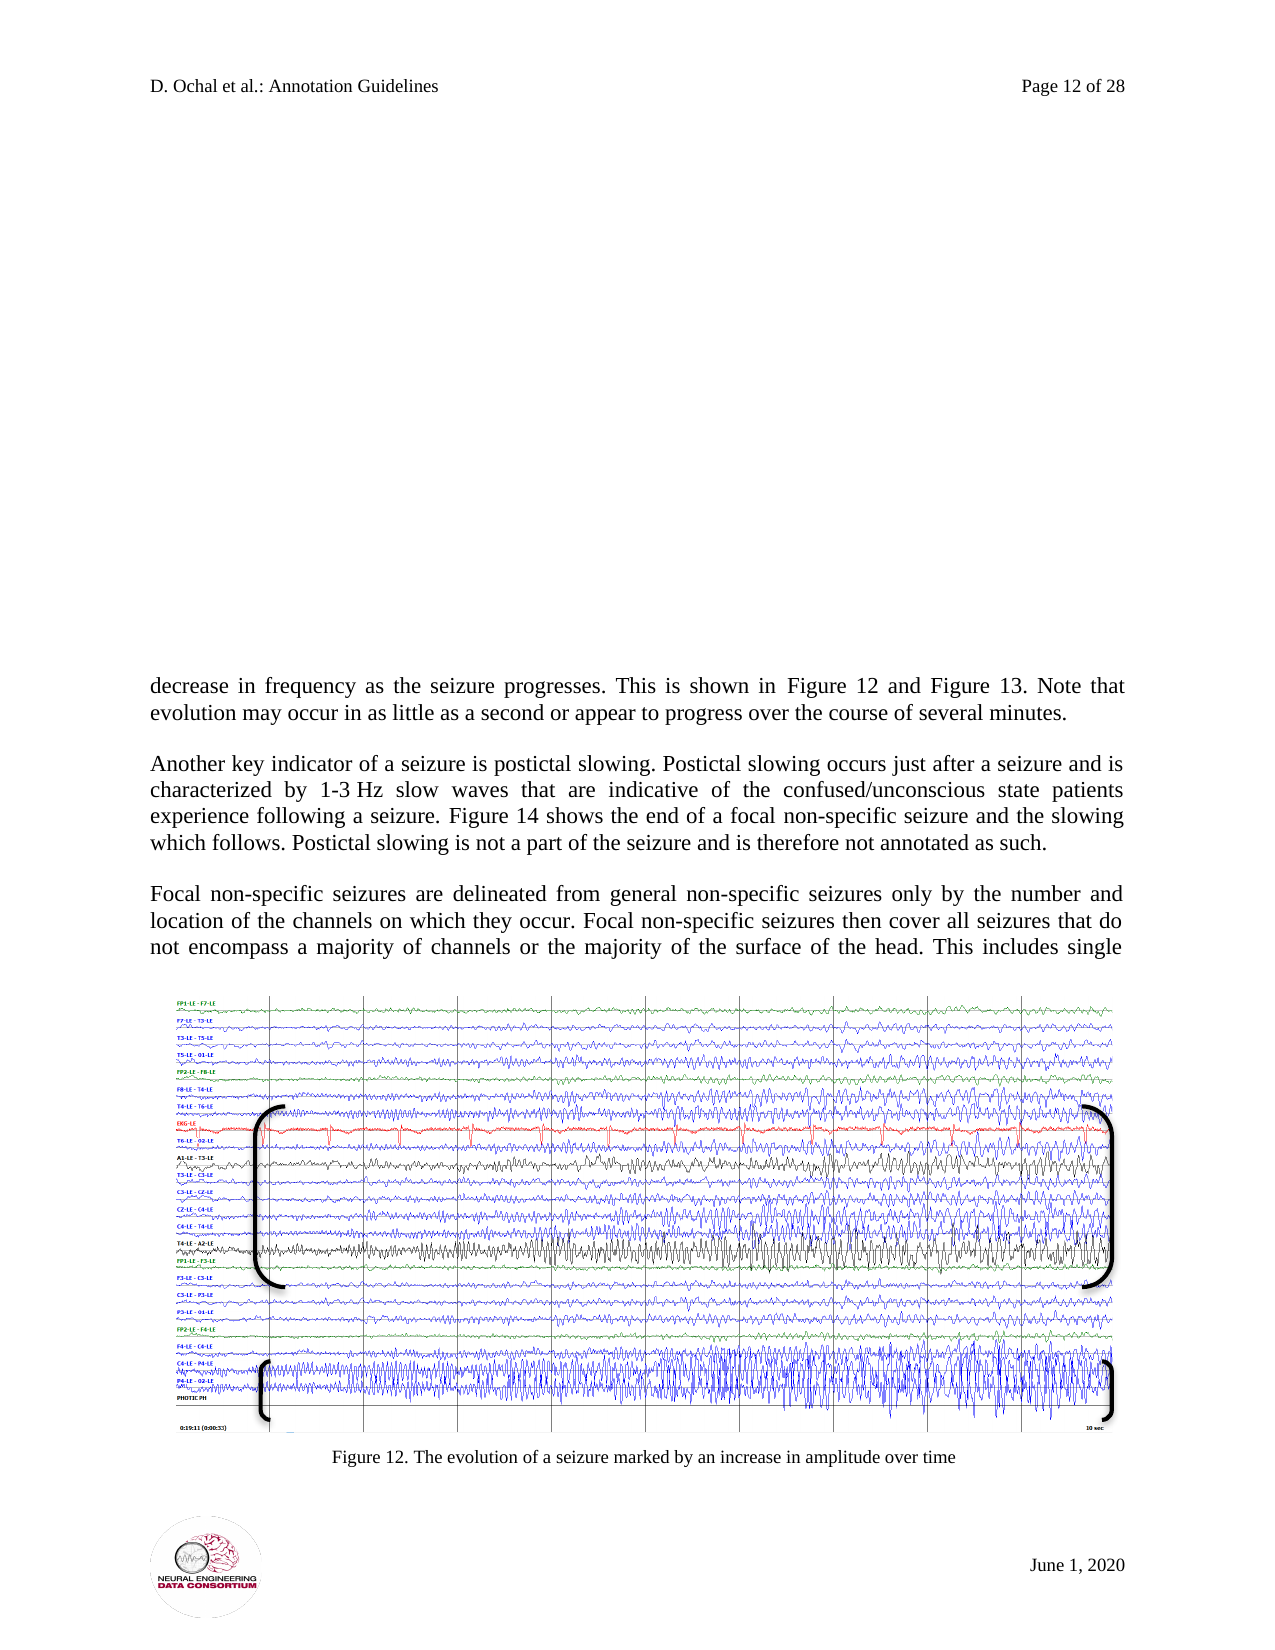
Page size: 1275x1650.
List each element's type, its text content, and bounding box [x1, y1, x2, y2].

text Focal non-specific seizures are delineated from general non-specific seizures only by the number and location of the channels on which they occur. Focal non-specific seizures then cover all seizures that do not encompass a majority of channels or the majority of the surface of the head. This includes single electrode seizures, frontal seizures, temporal seizures, posterior seizures, hemispheric seizures, or combinations thereof. Focal non-specific seizure may evolve into general non-specific seizures over the course of the event if the seizure spreads to more areas of the brain. [150, 880, 1125, 959]
text On many occasions, the morphology is not distinct enough to conclusively indicate the presence of a seizure. Another major indicator of a seizure event is an increase in amplitude associated with a general decrease in frequency as the seizure progresses. This is shown in Figure 12 and Figure 13. Note that evolution may occur in as little as a second or appear to progress over the course of several minutes. [150, 150, 1125, 725]
picture [150, 1516, 262, 1618]
picture [176, 996, 1113, 1433]
text Another key indicator of a seizure is postictal slowing. Postictal slowing occurs just after a seizure and is characterized by 1-3 Hz slow waves that are indicative of the confused/unconscious state patients experience following a seizure. Figure 14 shows the end of a focal non-specific seizure and the slowing which follows. Postictal slowing is not a part of the seizure and is therefore not annotated as such. [150, 750, 1125, 855]
